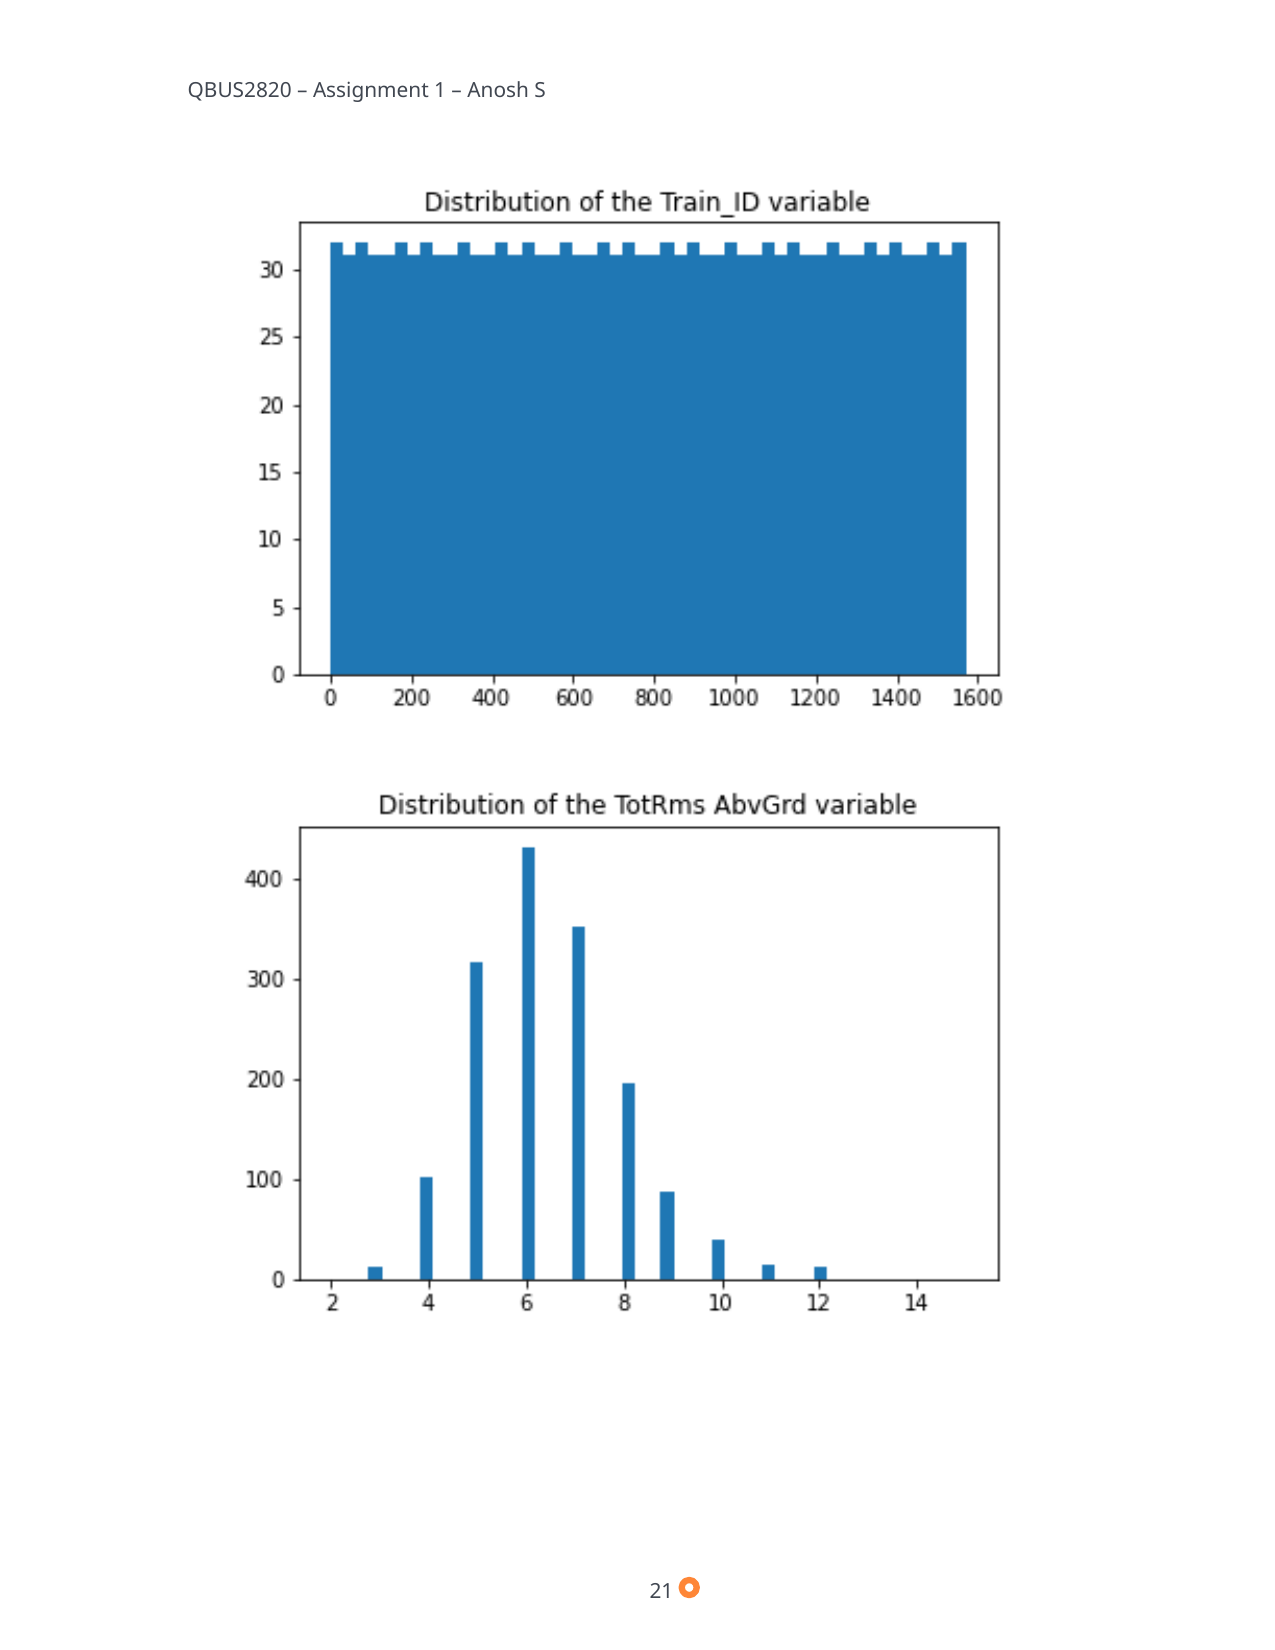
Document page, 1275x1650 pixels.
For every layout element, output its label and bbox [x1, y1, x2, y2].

picture [187, 754, 1088, 1355]
picture [187, 150, 1088, 750]
